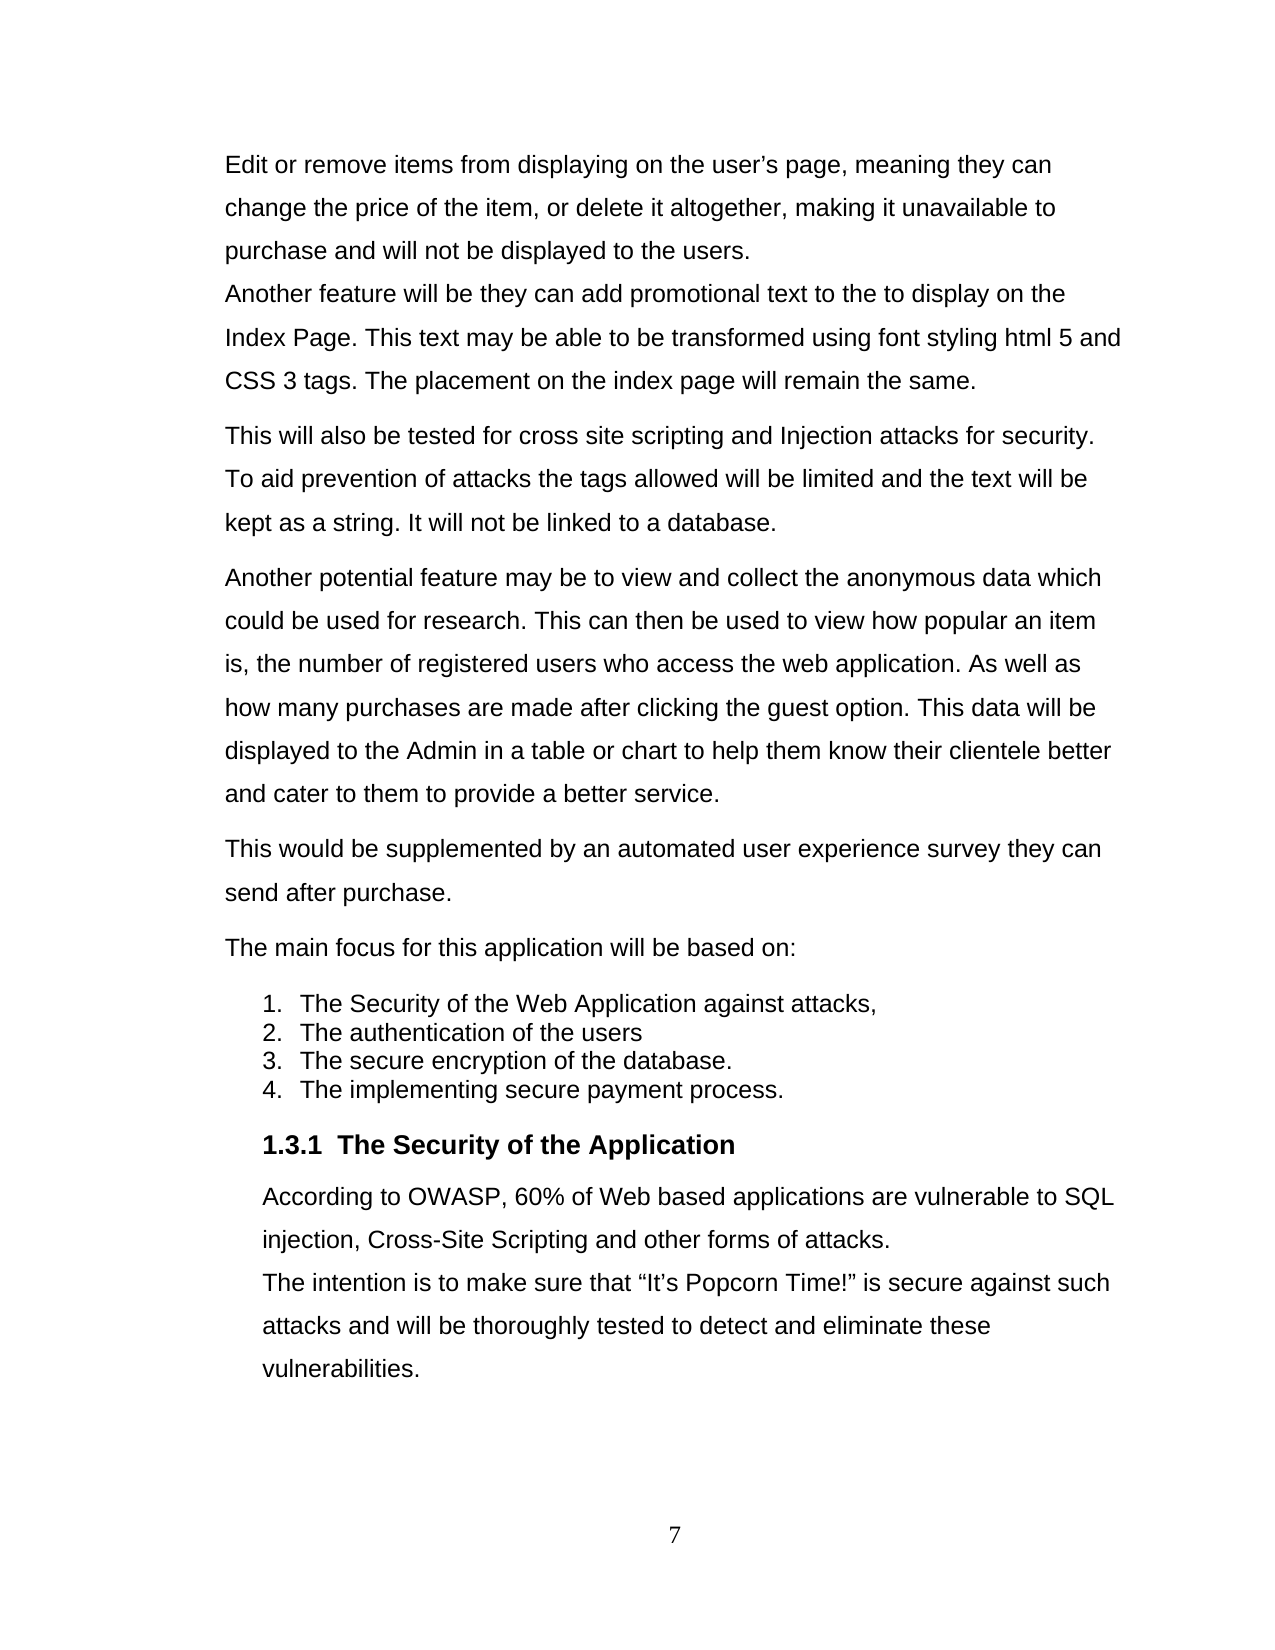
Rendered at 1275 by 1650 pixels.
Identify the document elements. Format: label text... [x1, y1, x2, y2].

text This will also be tested for cross site scripting and Injection attacks for security. To aid prevention of attacks the tags allowed will be limited and the text will be kept as a string. It will not be linked to a database. [224, 421, 1125, 536]
text This would be supplemented by an automated user experience survey they can send after purchase. [224, 834, 1125, 906]
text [224, 150, 1125, 394]
list The authentication of the users [262, 1017, 1125, 1046]
list The implementing secure payment process. [262, 1075, 1125, 1104]
list The Security of the Web Application against attacks, [262, 989, 1125, 1017]
text The main focus for this application will be based on: [224, 933, 1125, 962]
list The secure encryption of the database. [262, 1046, 1125, 1075]
subtitle The Security of the Application [262, 1129, 1125, 1160]
text Another potential feature may be to view and collect the anonymous data which could be used for research. This can then be used to view how popular an item is, the number of registered users who access the web application. As well as how many purchases are made after clicking the guest option. This data will be displayed to the Admin in a table or chart to help them know their clientele better and cater to them to provide a better service. [224, 563, 1125, 807]
text According to OWASP, 60% of Web based applications are vulnerable to SQL injection, Cross-Site Scripting and other forms of attacks. The intention is to make sure that “It’s Popcorn Time!” is secure against such attacks and will be thoroughly tested to detect and eliminate these vulnerabilities. [262, 1182, 1125, 1383]
